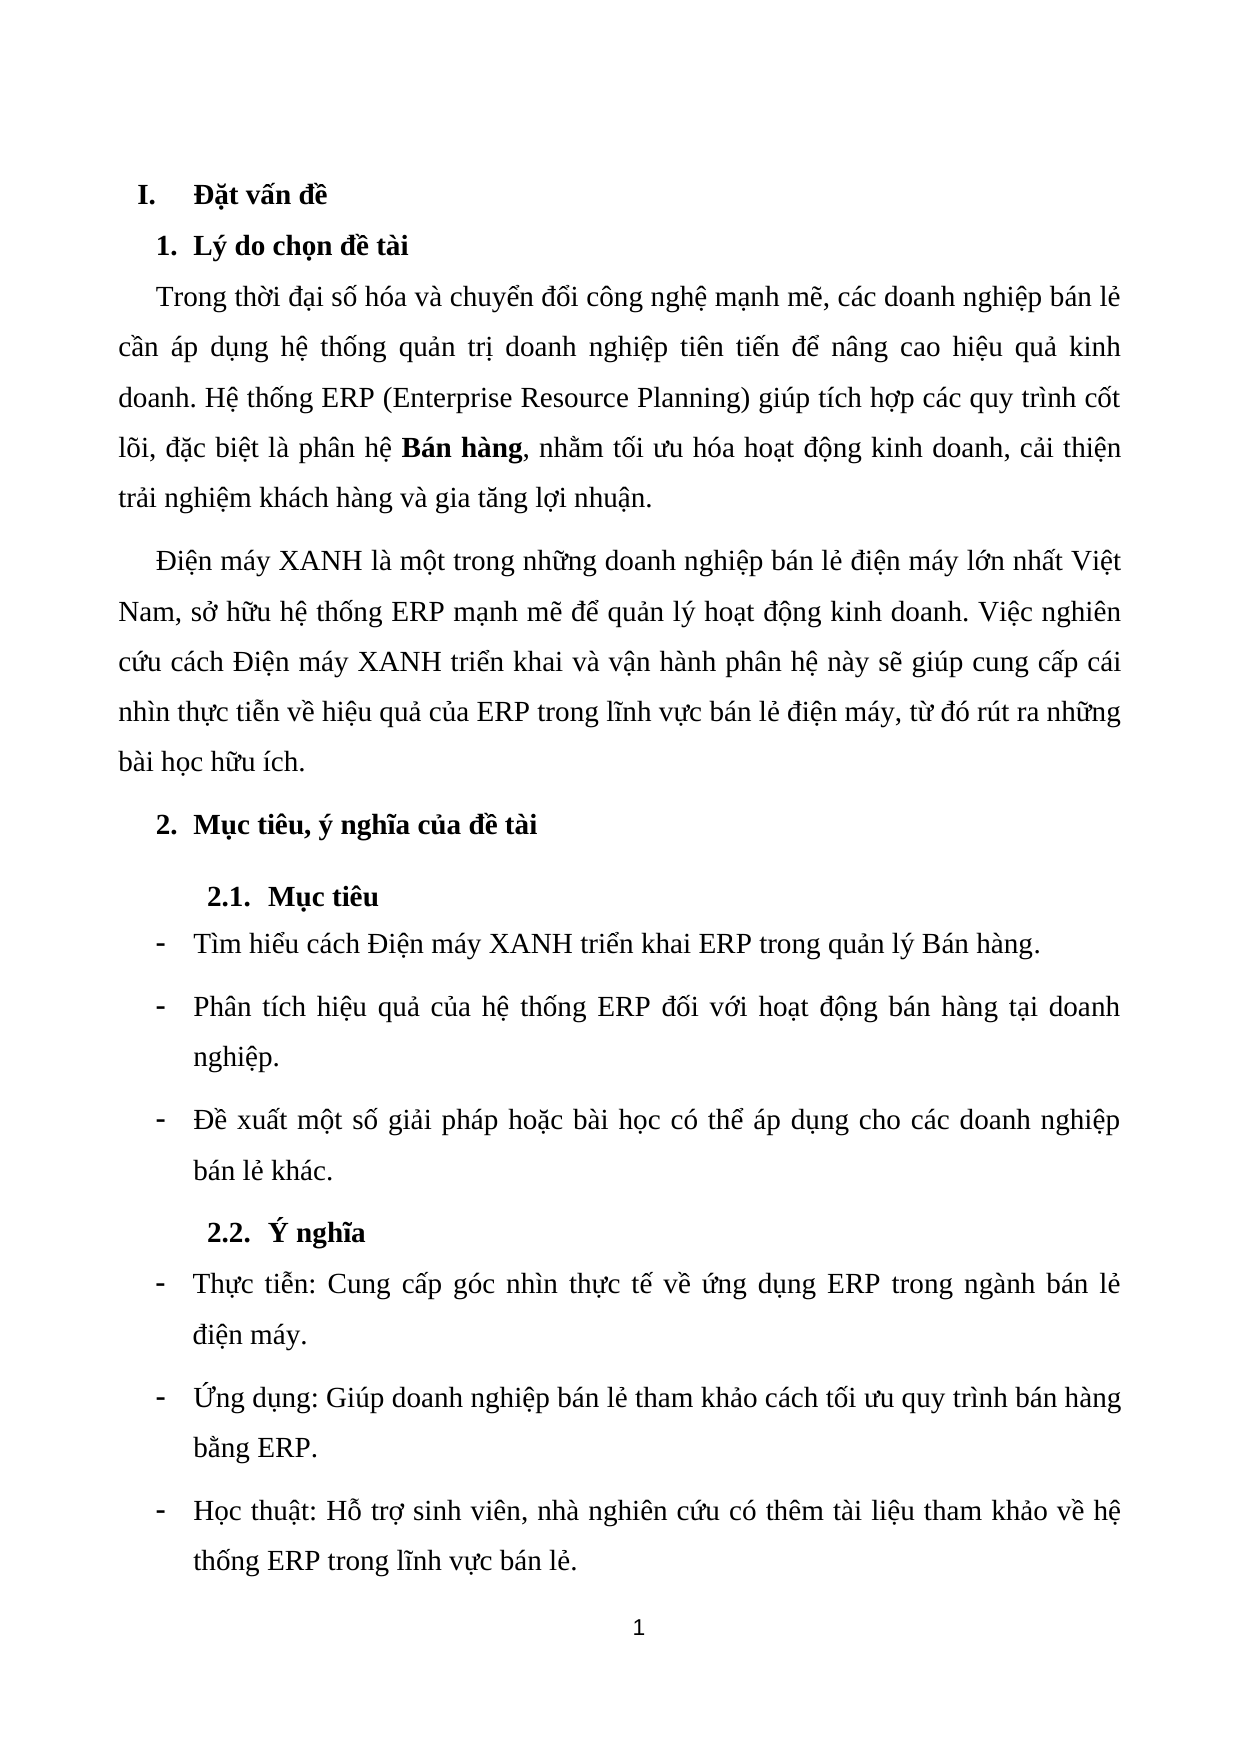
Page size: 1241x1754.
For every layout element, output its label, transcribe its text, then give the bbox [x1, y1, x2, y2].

text Trong thời đại số hóa và chuyển đổi công nghệ mạnh mẽ, các doanh nghiệp bán lẻ cần áp dụng hệ thống quản trị doanh nghiệp tiên tiến để nâng cao hiệu quả kinh doanh. Hệ thống ERP (Enterprise Resource Planning) giúp tích hợp các quy trình cốt lõi, đặc biệt là phân hệ Bán hàng, nhằm tối ưu hóa hoạt động kinh doanh, cải thiện trải nghiệm khách hàng và gia tăng lợi nhuận. [118, 279, 1122, 514]
list Học thuật: Hỗ trợ sinh viên, nhà nghiên cứu có thêm tài liệu tham khảo về hệ thống ERP trong lĩnh vực bán lẻ. [156, 1493, 1122, 1577]
subtitle Lý do chọn đề tài [156, 228, 1122, 262]
list Ý nghĩa [207, 1216, 1122, 1249]
subtitle Đặt vấn đề [156, 177, 1122, 211]
list Tìm hiểu cách Điện máy XANH triển khai ERP trong quản lý Bán hàng. [156, 926, 1122, 960]
list Phân tích hiệu quả của hệ thống ERP đối với hoạt động bán hàng tại doanh nghiệp. [156, 989, 1122, 1073]
list Mục tiêu [207, 879, 1122, 913]
subtitle Mục tiêu, ý nghĩa của đề tài [156, 807, 1122, 841]
list Đề xuất một số giải pháp hoặc bài học có thể áp dụng cho các doanh nghiệp bán lẻ khác. [156, 1102, 1122, 1186]
list Ứng dụng: Giúp doanh nghiệp bán lẻ tham khảo cách tối ưu quy trình bán hàng bằng ERP. [156, 1380, 1122, 1464]
text Điện máy XANH là một trong những doanh nghiệp bán lẻ điện máy lớn nhất Việt Nam, sở hữu hệ thống ERP mạnh mẽ để quản lý hoạt động kinh doanh. Việc nghiên cứu cách Điện máy XANH triển khai và vận hành phân hệ này sẽ giúp cung cấp cái nhìn thực tiễn về hiệu quả của ERP trong lĩnh vực bán lẻ điện máy, từ đó rút ra những bài học hữu ích. [118, 543, 1122, 778]
list Thực tiễn: Cung cấp góc nhìn thực tế về ứng dụng ERP trong ngành bán lẻ điện máy. [155, 1267, 1122, 1351]
